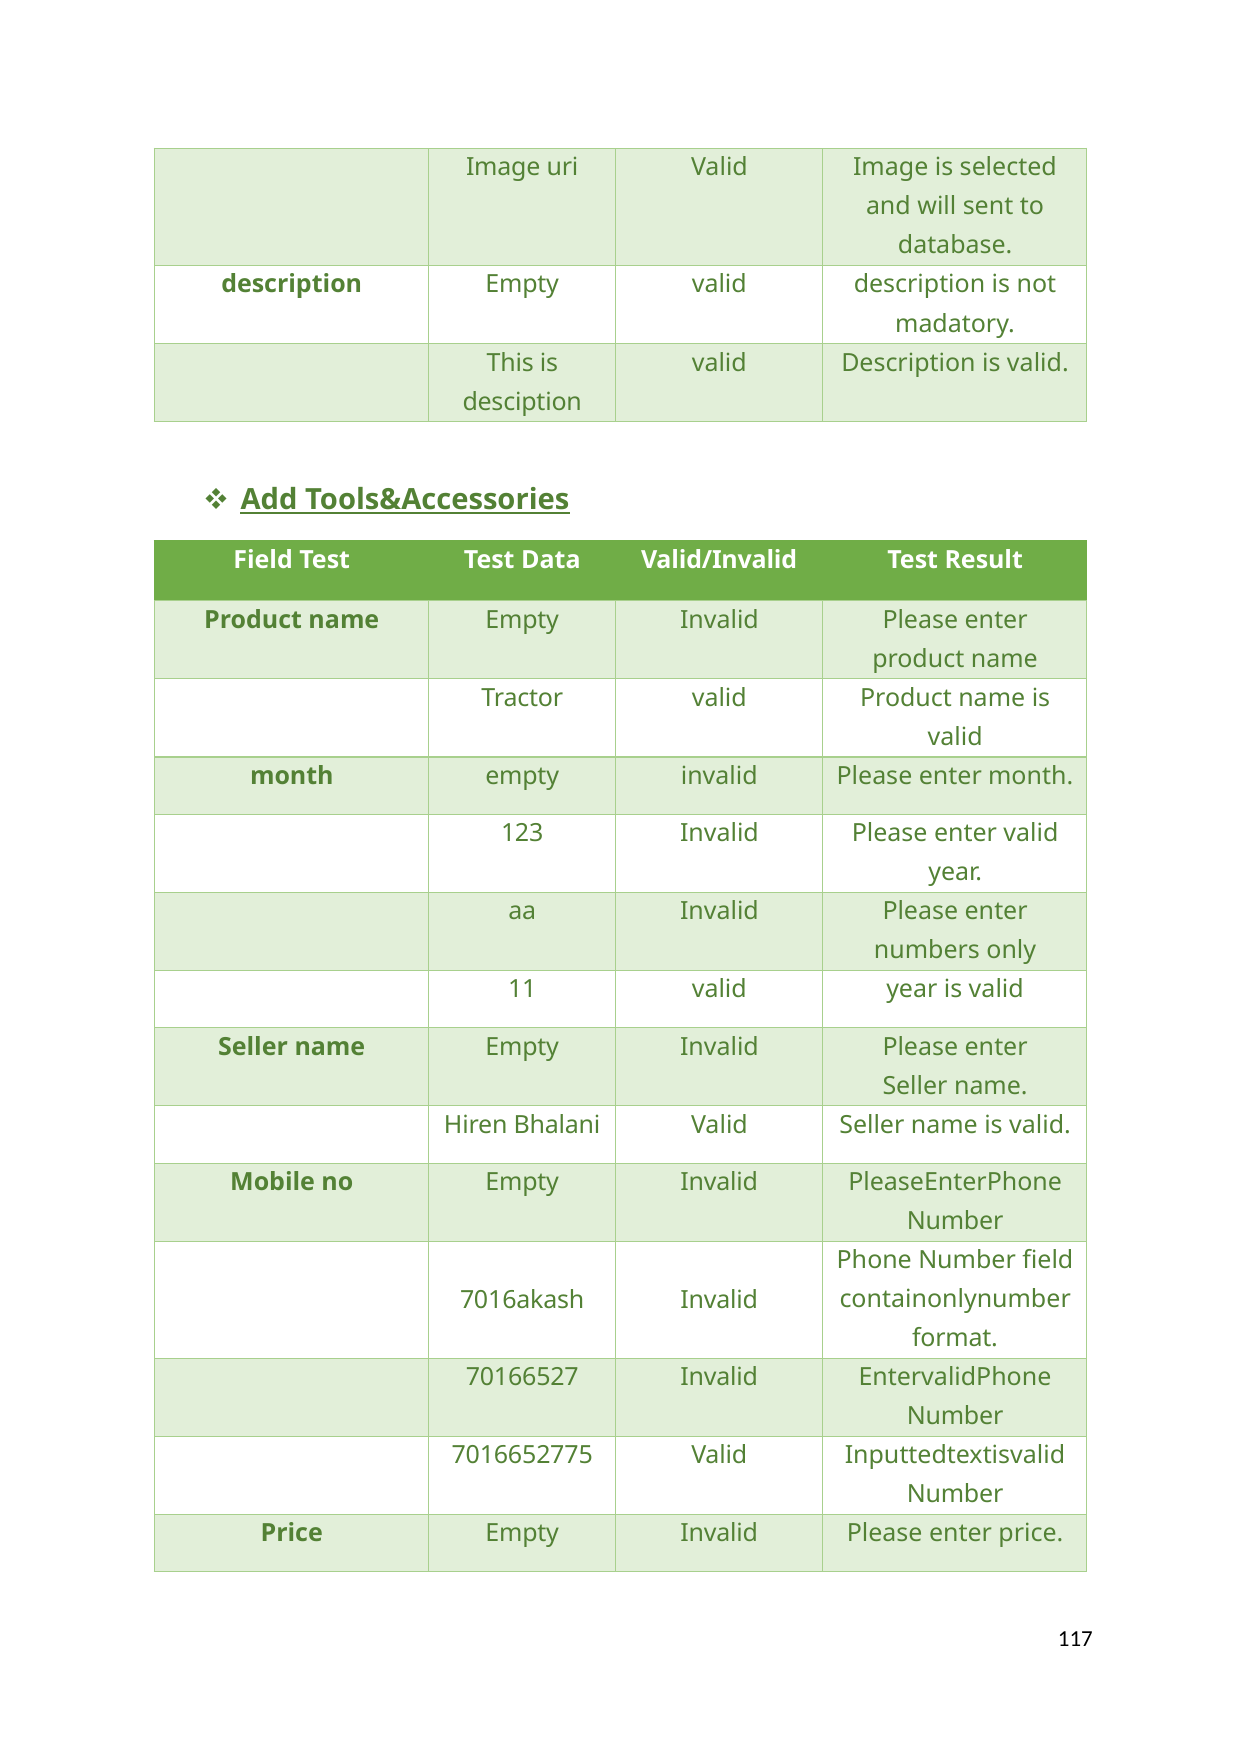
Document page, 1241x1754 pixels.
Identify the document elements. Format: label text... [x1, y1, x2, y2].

table_cell [155, 893, 428, 970]
table_cell valid [616, 344, 822, 421]
table_cell 123 [429, 815, 615, 892]
table_cell Seller name [155, 1028, 428, 1105]
table_cell year is valid [823, 971, 1086, 1027]
table_cell Inputtedtextisvalid Number [823, 1437, 1086, 1514]
table_cell Invalid [616, 893, 822, 970]
table_cell Phone Number field containonlynumber format. [823, 1242, 1086, 1358]
table_cell Tractor [429, 679, 615, 756]
table_cell Invalid [616, 1359, 822, 1436]
table_cell Invalid [616, 601, 822, 678]
table_cell Please enter product name [823, 601, 1086, 678]
table_cell PleaseEnterPhone Number [823, 1164, 1086, 1241]
table_cell description [155, 266, 428, 343]
table_cell Empty [429, 1028, 615, 1105]
table_cell Invalid [616, 1242, 822, 1358]
table_cell Product name is valid [823, 679, 1086, 756]
table_cell empty [429, 758, 615, 814]
table_cell valid [616, 679, 822, 756]
table_cell EntervalidPhone Number [823, 1359, 1086, 1436]
table_cell Description is valid. [823, 344, 1086, 421]
table_cell [155, 1106, 428, 1162]
table_cell [155, 1359, 428, 1436]
table_cell Product name [155, 601, 428, 678]
table_header Valid/Invalid [616, 541, 822, 600]
table_cell Please enter numbers only [823, 893, 1086, 970]
table_cell 7016652775 [429, 1437, 615, 1514]
table_cell [155, 815, 428, 892]
table_cell month [155, 758, 428, 814]
table_cell Image is selected and will sent to database. [823, 149, 1086, 265]
table_cell [155, 149, 428, 265]
table_cell Valid [616, 149, 822, 265]
table_cell Invalid [616, 1028, 822, 1105]
table_cell aa [429, 893, 615, 970]
table_cell Image uri [429, 149, 615, 265]
table_cell Invalid [616, 815, 822, 892]
table_cell Valid [616, 1437, 822, 1514]
table_cell [155, 344, 428, 421]
table_cell valid [616, 266, 822, 343]
table_header Field Test [155, 541, 428, 600]
table_cell This is desciption [429, 344, 615, 421]
table_cell Please enter price. [823, 1515, 1086, 1571]
table_cell Price [155, 1515, 428, 1571]
table_cell [155, 1242, 428, 1358]
table_cell Empty [429, 1164, 615, 1241]
table_cell valid [616, 971, 822, 1027]
table_cell invalid [616, 758, 822, 814]
table_cell 70166527 [429, 1359, 615, 1436]
table_cell [155, 971, 428, 1027]
list Add Tools&Accessories [203, 478, 1092, 518]
table_cell description is not madatory. [823, 266, 1086, 343]
table_cell Please enter valid year. [823, 815, 1086, 892]
table_cell Valid [616, 1106, 822, 1162]
table_cell Seller name is valid. [823, 1106, 1086, 1162]
table_cell [155, 1437, 428, 1514]
table_cell Invalid [616, 1164, 822, 1241]
table_cell [155, 679, 428, 756]
table_cell 11 [429, 971, 615, 1027]
table_cell Empty [429, 601, 615, 678]
table_cell Empty [429, 1515, 615, 1571]
table_cell Please enter month. [823, 758, 1086, 814]
table_header Test Result [823, 541, 1086, 600]
table_cell Mobile no [155, 1164, 428, 1241]
table_cell 7016akash [429, 1242, 615, 1358]
table_cell Invalid [616, 1515, 822, 1571]
table_header Test Data [429, 541, 615, 600]
table_cell Empty [429, 266, 615, 343]
table_cell Please enter Seller name. [823, 1028, 1086, 1105]
table_cell Hiren Bhalani [429, 1106, 615, 1162]
